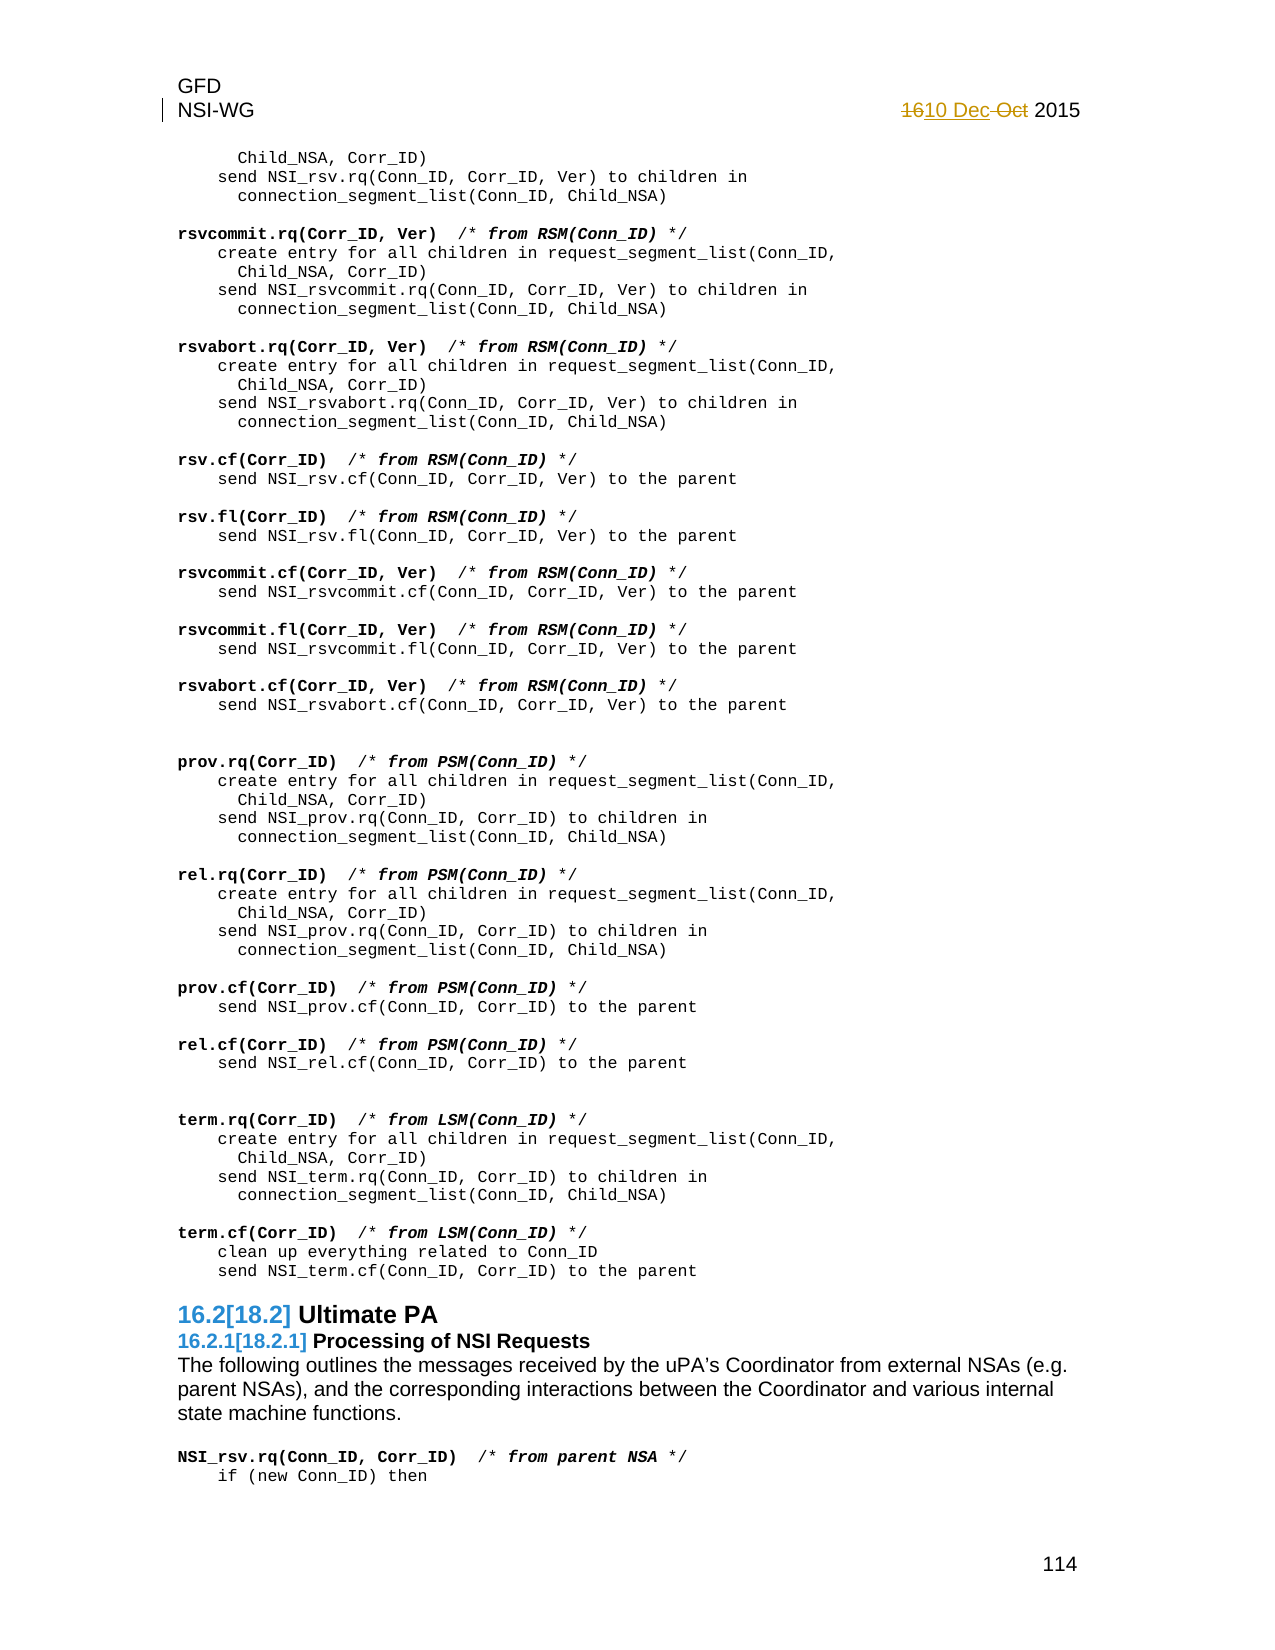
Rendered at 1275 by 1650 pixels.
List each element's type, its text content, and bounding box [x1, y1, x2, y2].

text send NSI_rsvcommit.cf(Conn_ID, Corr_ID, Ver) to the parent [177, 584, 1098, 602]
text send NSI_rsvcommit.fl(Conn_ID, Corr_ID, Ver) to the parent [177, 640, 1098, 659]
text connection_segment_list(Conn_ID, Child_NSA) [177, 829, 1098, 848]
text connection_segment_list(Conn_ID, Child_NSA) [177, 1187, 1098, 1206]
text create entry for all children in request_segment_list(Conn_ID, [177, 885, 1098, 904]
text rsvcommit.cf(Corr_ID, Ver) /* from RSM(Conn_ID) */ [177, 565, 1098, 584]
text create entry for all children in request_segment_list(Conn_ID, [177, 357, 1098, 376]
text rel.rq(Corr_ID) /* from PSM(Conn_ID) */ [177, 866, 1098, 885]
text send NSI_rsvabort.rq(Conn_ID, Corr_ID, Ver) to children in [177, 395, 1098, 414]
text send NSI_rsv.rq(Conn_ID, Corr_ID, Ver) to children in [177, 169, 1098, 188]
text connection_segment_list(Conn_ID, Child_NSA) [177, 942, 1098, 961]
subtitle Processing of NSI Requests [177, 1329, 1098, 1353]
text send NSI_prov.cf(Conn_ID, Corr_ID) to the parent [177, 998, 1098, 1017]
text term.cf(Corr_ID) /* from LSM(Conn_ID) */ [177, 1225, 1098, 1243]
text send NSI_rsvabort.cf(Conn_ID, Corr_ID, Ver) to the parent [177, 697, 1098, 716]
text Child_NSA, Corr_ID) [177, 1149, 1098, 1168]
text term.rq(Corr_ID) /* from LSM(Conn_ID) */ [177, 1112, 1098, 1130]
text connection_segment_list(Conn_ID, Child_NSA) [177, 188, 1098, 207]
text create entry for all children in request_segment_list(Conn_ID, [177, 244, 1098, 263]
text rsvabort.rq(Corr_ID, Ver) /* from RSM(Conn_ID) */ [177, 338, 1098, 357]
text Child_NSA, Corr_ID) [177, 791, 1098, 810]
text connection_segment_list(Conn_ID, Child_NSA) [177, 414, 1098, 433]
text send NSI_rsvcommit.rq(Conn_ID, Corr_ID, Ver) to children in [177, 282, 1098, 301]
text send NSI_rel.cf(Conn_ID, Corr_ID) to the parent [177, 1055, 1098, 1074]
text Child_NSA, Corr_ID) [177, 150, 1098, 169]
text rsv.fl(Corr_ID) /* from RSM(Conn_ID) */ [177, 508, 1098, 527]
subtitle Ultimate PA [177, 1300, 1098, 1329]
text prov.cf(Corr_ID) /* from PSM(Conn_ID) */ [177, 979, 1098, 998]
text NSI_rsv.rq(Conn_ID, Corr_ID) /* from parent NSA */ [177, 1449, 1098, 1468]
text send NSI_term.rq(Conn_ID, Corr_ID) to children in [177, 1168, 1098, 1187]
text create entry for all children in request_segment_list(Conn_ID, [177, 772, 1098, 791]
text rsvcommit.fl(Corr_ID, Ver) /* from RSM(Conn_ID) */ [177, 621, 1098, 640]
text clean up everything related to Conn_ID [177, 1243, 1098, 1262]
text Child_NSA, Corr_ID) [177, 376, 1098, 395]
text rsv.cf(Corr_ID) /* from RSM(Conn_ID) */ [177, 452, 1098, 471]
text send NSI_prov.rq(Conn_ID, Corr_ID) to children in [177, 810, 1098, 829]
text rsvabort.cf(Corr_ID, Ver) /* from RSM(Conn_ID) */ [177, 678, 1098, 697]
text send NSI_rsv.fl(Conn_ID, Corr_ID, Ver) to the parent [177, 527, 1098, 546]
text prov.rq(Corr_ID) /* from PSM(Conn_ID) */ [177, 753, 1098, 772]
text send NSI_term.cf(Conn_ID, Corr_ID) to the parent [177, 1262, 1098, 1281]
text The following outlines the messages received by the uPA’s Coordinator from external NSAs (e.g. parent NSAs), and the corresponding interactions between the Coordinator and various internal state machine functions. [177, 1353, 1098, 1425]
text send NSI_prov.rq(Conn_ID, Corr_ID) to children in [177, 923, 1098, 942]
text connection_segment_list(Conn_ID, Child_NSA) [177, 301, 1098, 320]
text rel.cf(Corr_ID) /* from PSM(Conn_ID) */ [177, 1036, 1098, 1055]
text Child_NSA, Corr_ID) [177, 263, 1098, 282]
text Child_NSA, Corr_ID) [177, 904, 1098, 923]
text rsvcommit.rq(Corr_ID, Ver) /* from RSM(Conn_ID) */ [177, 225, 1098, 244]
text if (new Conn_ID) then [177, 1468, 1098, 1487]
text send NSI_rsv.cf(Conn_ID, Corr_ID, Ver) to the parent [177, 471, 1098, 489]
text create entry for all children in request_segment_list(Conn_ID, [177, 1130, 1098, 1149]
